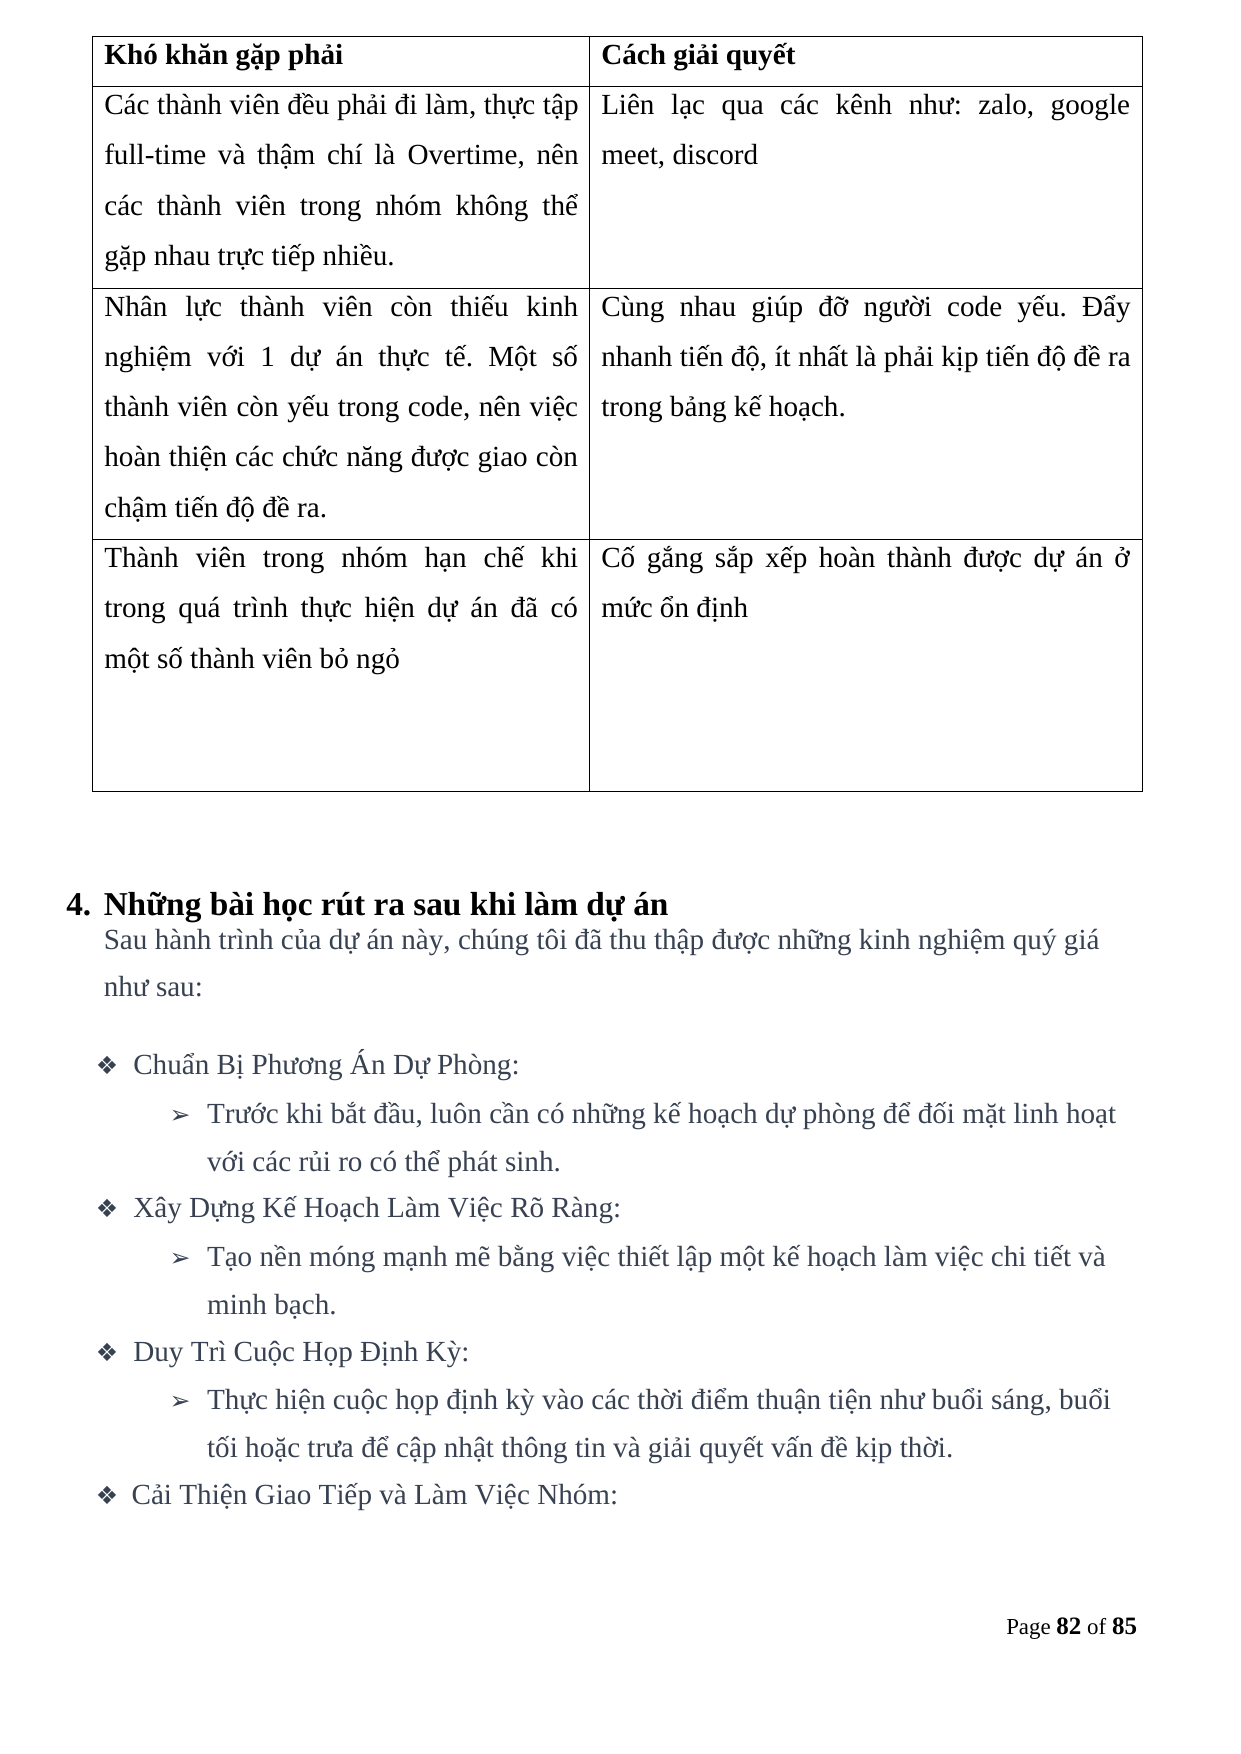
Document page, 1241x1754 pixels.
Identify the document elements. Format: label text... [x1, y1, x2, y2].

table_cell Liên lạc qua các kênh như: zalo, google meet, discord [590, 87, 1142, 287]
list Trước khi bắt đầu, luôn cần có những kế hoạch dự phòng để đối mặt linh hoạt với các rủi ro có thể phát sinh. [169, 1096, 1137, 1177]
list Xây Dựng Kế Hoạch Làm Việc Rõ Ràng: [96, 1191, 1137, 1225]
table_header Cách giải quyết [590, 37, 1142, 86]
table_cell Nhân lực thành viên còn thiếu kinh nghiệm với 1 dự án thực tế. Một số thành viên còn yếu trong code, nên việc hoàn thiện các chức năng được giao còn chậm tiến độ đề ra. [93, 289, 589, 539]
table_header Khó khăn gặp phải [93, 37, 589, 86]
list Thực hiện cuộc họp định kỳ vào các thời điểm thuận tiện như buổi sáng, buổi tối hoặc trưa để cập nhật thông tin và giải quyết vấn đề kịp thời. [169, 1382, 1137, 1463]
list Cải Thiện Giao Tiếp và Làm Việc Nhóm: [96, 1477, 1137, 1511]
table_cell Thành viên trong nhóm hạn chế khi trong quá trình thực hiện dự án đã có một số thành viên bỏ ngỏ [93, 540, 589, 791]
list Chuẩn Bị Phương Án Dự Phòng: [96, 1047, 1137, 1082]
list Tạo nền móng mạnh mẽ bằng việc thiết lập một kế hoạch làm việc chi tiết và minh bạch. [169, 1239, 1137, 1320]
table_cell Các thành viên đều phải đi làm, thực tập full-time và thậm chí là Overtime, nên các thành viên trong nhóm không thể gặp nhau trực tiếp nhiều. [93, 87, 589, 287]
table_cell Cố gắng sắp xếp hoàn thành được dự án ở mức ổn định [590, 540, 1142, 791]
text Sau hành trình của dự án này, chúng tôi đã thu thập được những kinh nghiệm quý giá như sau: [103, 922, 1137, 1003]
table_cell Cùng nhau giúp đỡ người code yếu. Đẩy nhanh tiến độ, ít nhất là phải kịp tiến độ đề ra trong bảng kế hoạch. [590, 289, 1142, 539]
subtitle Những bài học rút ra sau khi làm dự án [66, 884, 1137, 922]
list Duy Trì Cuộc Họp Định Kỳ: [96, 1334, 1137, 1368]
